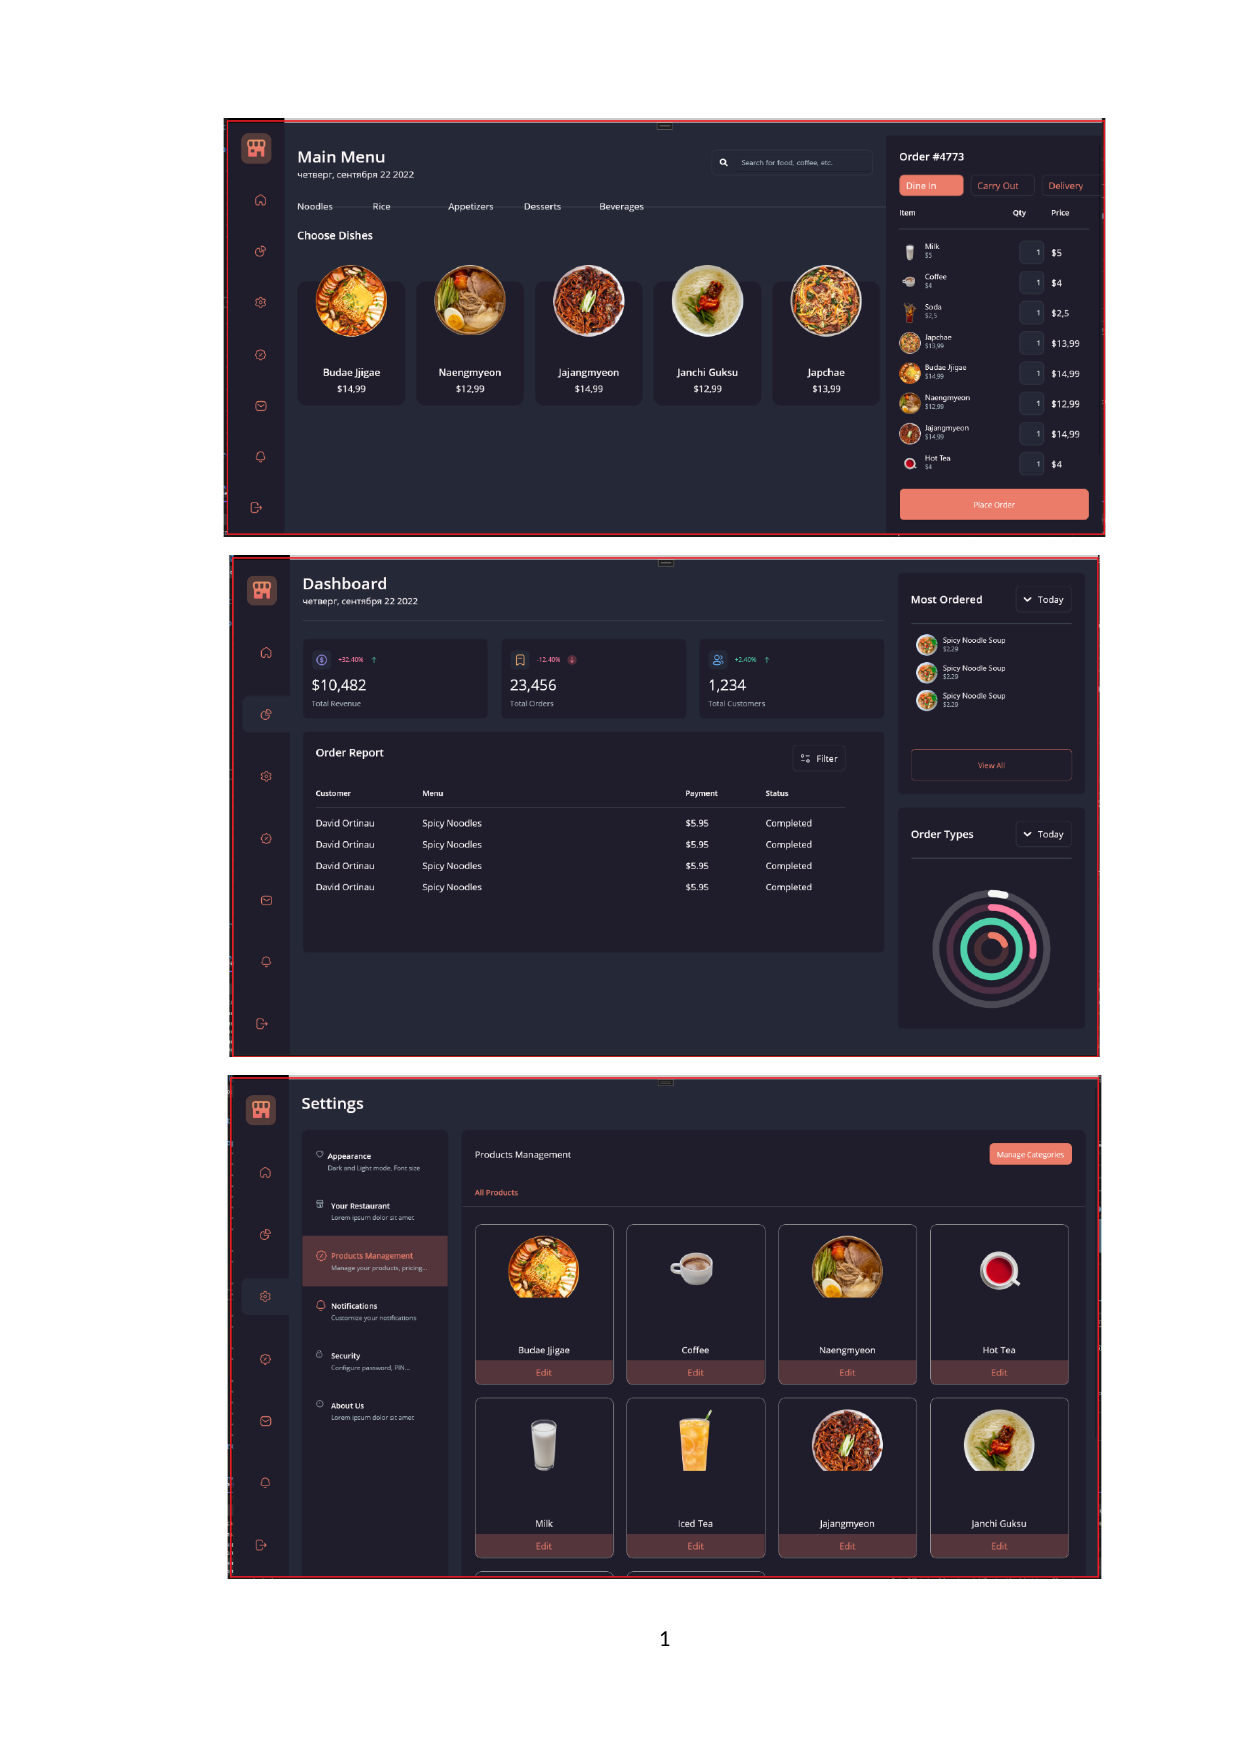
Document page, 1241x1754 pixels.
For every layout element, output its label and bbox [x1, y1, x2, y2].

picture [227, 1075, 1102, 1579]
picture [229, 555, 1100, 1057]
picture [223, 118, 1106, 537]
